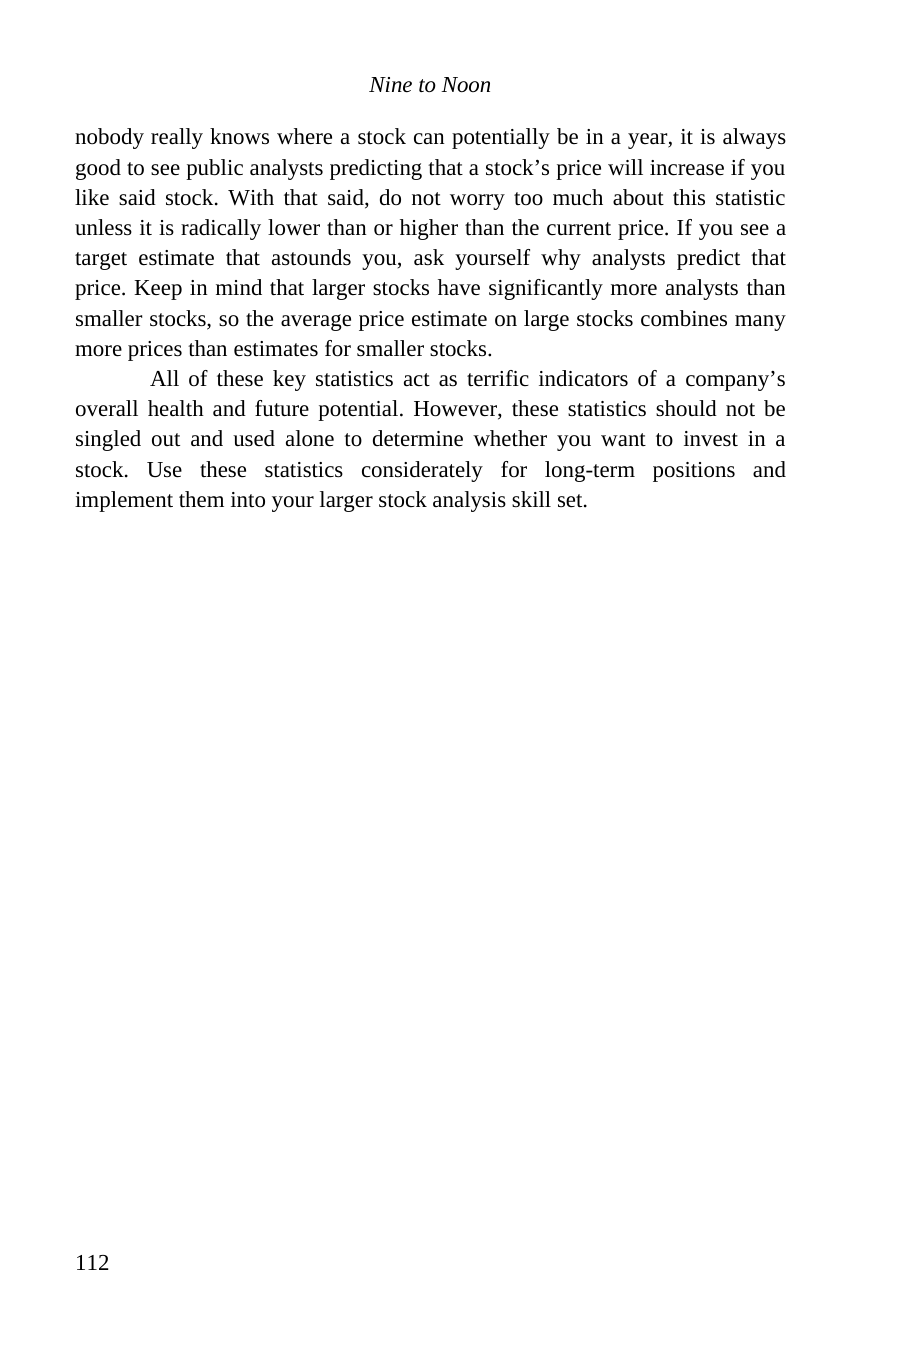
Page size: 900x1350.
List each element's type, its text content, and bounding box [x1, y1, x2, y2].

text All of these key statistics act as terrific indicators of a company’s overall health and future potential. However, these statistics should not be singled out and used alone to determine whether you want to invest in a stock. Use these statistics considerately for long-term positions and implement them into your larger stock analysis skill set. [75, 365, 787, 512]
